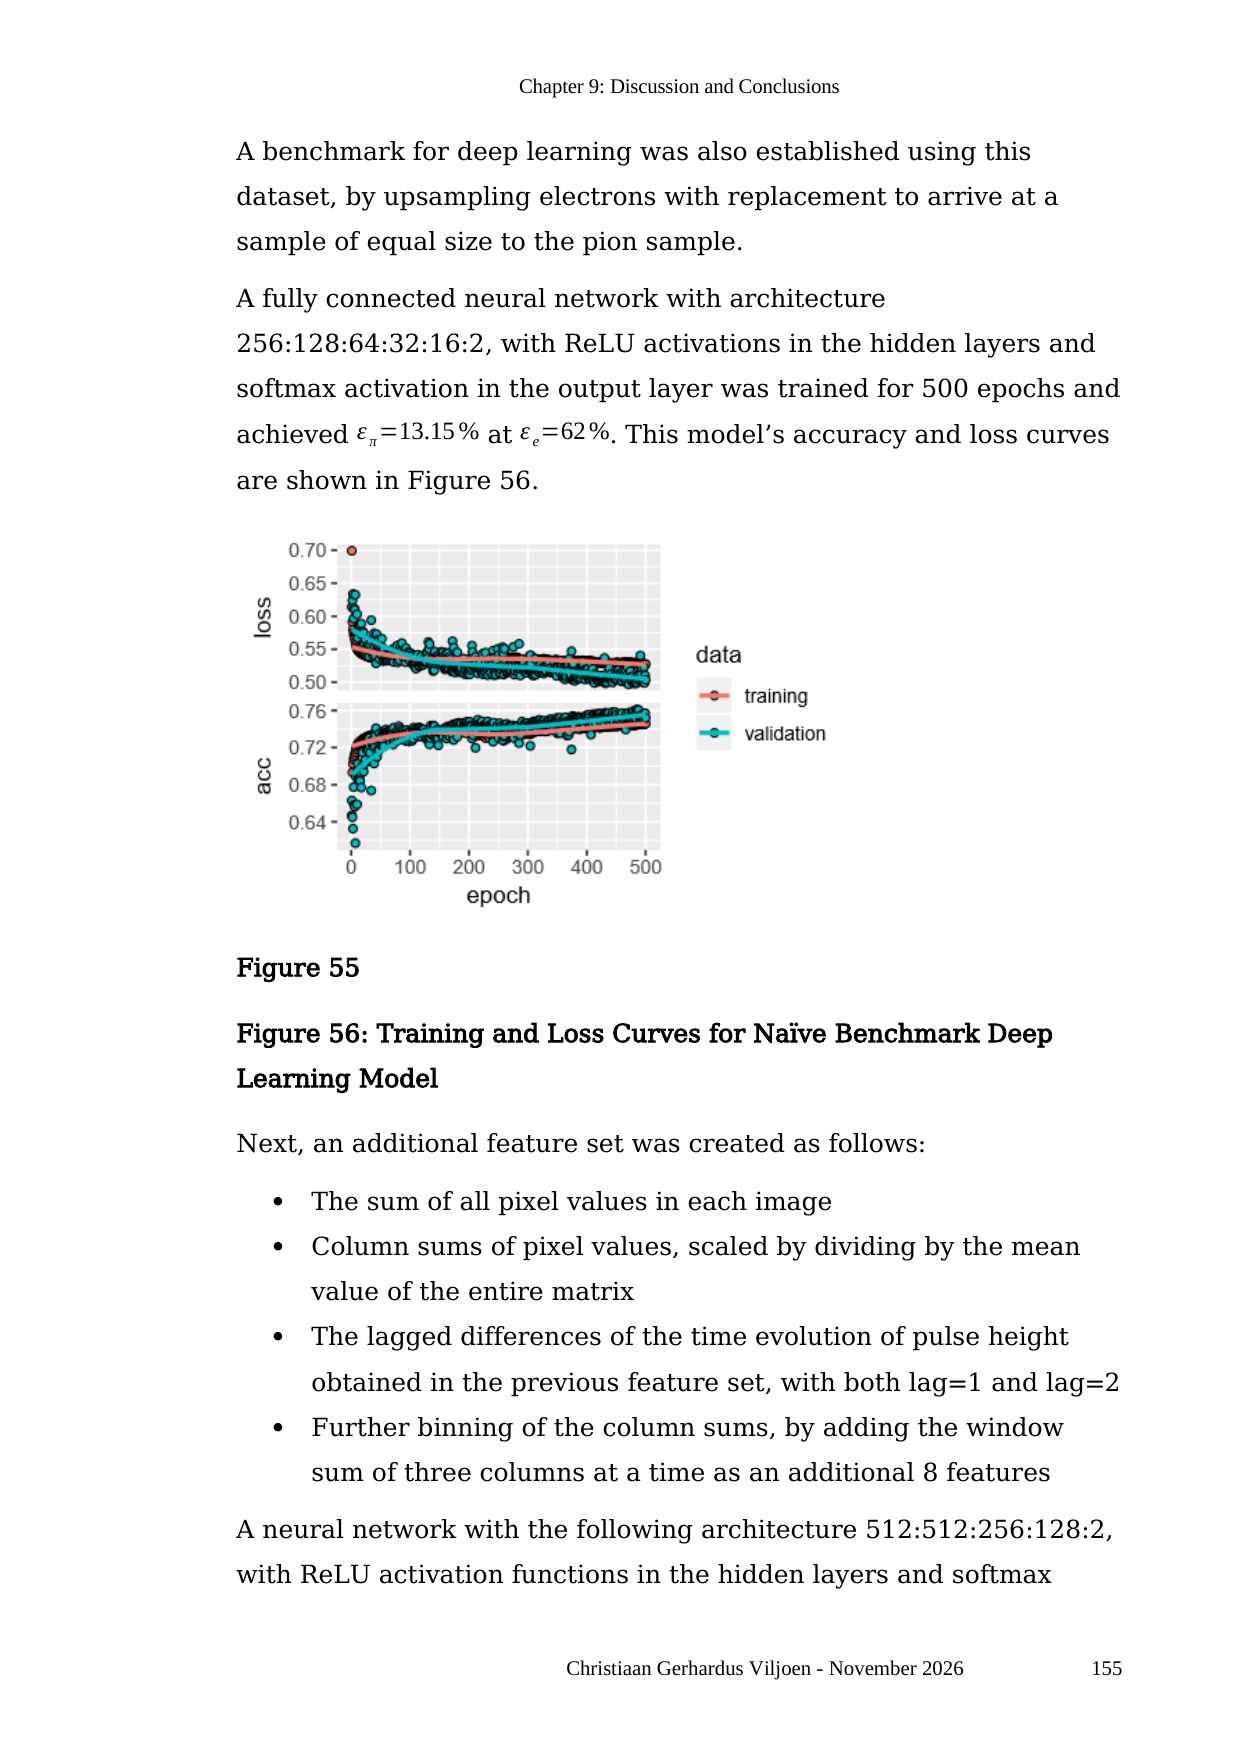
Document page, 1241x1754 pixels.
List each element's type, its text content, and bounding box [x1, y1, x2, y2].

picture [236, 521, 848, 924]
text Figure 55 [236, 951, 1122, 981]
list Further binning of the column sums, by adding the window sum of three columns at a time as an additional 8 features [274, 1411, 1122, 1486]
list The sum of all pixel values in each image [274, 1186, 1122, 1216]
list The lagged differences of the time evolution of pulse height obtained in the previous feature set, with both lag=1 and lag=2 [274, 1321, 1122, 1396]
text A fully connected neural network with architecture 256:128:64:32:16:2, with ReLU activations in the hidden layers and softmax activation in the output layer was trained for 500 epochs and achieved at . This model’s accuracy and loss curves are shown in Figure 56. [236, 283, 1122, 494]
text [236, 1514, 1122, 1589]
text Next, an additional feature set was created as follows: [236, 1128, 1122, 1158]
text Figure 56: Training and Loss Curves for Naïve Benchmark Deep Learning Model [236, 1017, 1122, 1092]
text A benchmark for deep learning was also established using this dataset, by upsampling electrons with replacement to arrive at a sample of equal size to the pion sample. [236, 135, 1122, 255]
list Column sums of pixel values, scaled by dividing by the mean value of the entire matrix [274, 1231, 1122, 1306]
